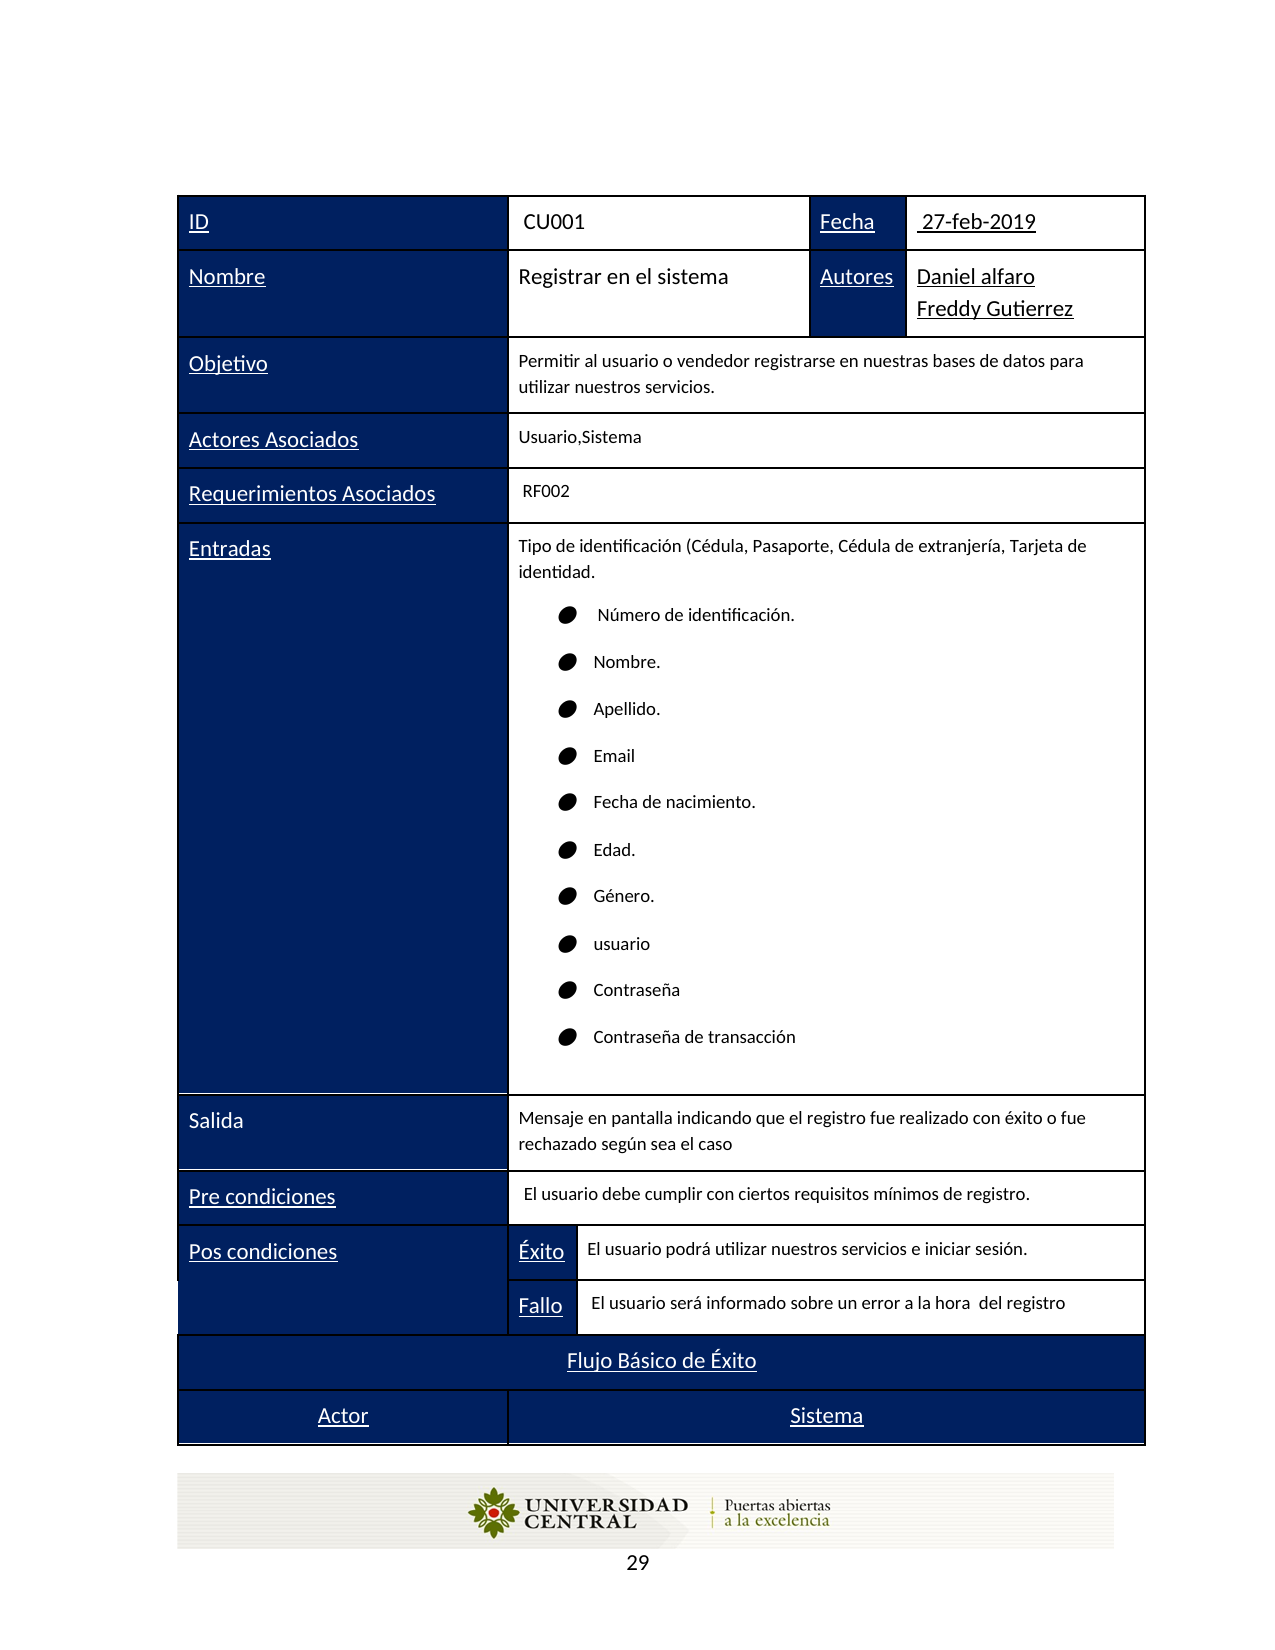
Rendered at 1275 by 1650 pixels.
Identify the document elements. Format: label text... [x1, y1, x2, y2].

table_cell Fallo [509, 1281, 576, 1334]
table_cell Pre condiciones [179, 1172, 507, 1224]
table_cell Pos condiciones [178, 1226, 507, 1334]
table_cell Autores [811, 251, 905, 336]
table_cell Permitir al usuario o vendedor registrarse en nuestras bases de datos para utilizar nuestros servicios. [509, 338, 1144, 412]
table_cell Daniel alfaro Freddy Gutierrez [907, 251, 1144, 336]
picture [177, 1473, 1115, 1549]
table_cell Éxito [509, 1226, 576, 1279]
table_cell Requerimientos Asociados [179, 469, 507, 522]
table_cell Sistema [509, 1391, 1144, 1443]
table_cell RF002 [509, 469, 1144, 522]
table_cell El usuario debe cumplir con ciertos requisitos mínimos de registro. [509, 1172, 1144, 1224]
table_header 27-feb-2019 [907, 197, 1144, 249]
table_cell Registrar en el sistema [509, 251, 809, 336]
table_cell El usuario será informado sobre un error a la hora del registro [578, 1281, 1144, 1334]
table_cell Actores Asociados [179, 414, 507, 467]
table_cell Nombre [179, 251, 507, 336]
table_header ID [179, 197, 507, 249]
table_header CU001 [509, 197, 809, 249]
table_cell Tipo de identificación (Cédula, Pasaporte, Cédula de extranjería, Tarjeta de identidad. Número de identificación. Nombre. Apellido. Email Fecha de nacimiento. Edad. Género. usuario Contraseña Contraseña de transacción [509, 524, 1144, 1093]
table_cell Salida [179, 1096, 507, 1169]
table_header Fecha [811, 197, 905, 249]
table_cell Objetivo [179, 338, 507, 412]
table_cell El usuario podrá utilizar nuestros servicios e iniciar sesión. [578, 1226, 1144, 1279]
table_cell Usuario,Sistema [509, 414, 1144, 467]
table_cell Actor [179, 1391, 507, 1443]
table_cell Entradas [179, 524, 507, 1093]
table_cell Flujo Básico de Éxito [179, 1336, 1144, 1389]
table_cell Mensaje en pantalla indicando que el registro fue realizado con éxito o fue rechazado según sea el caso [509, 1096, 1144, 1169]
